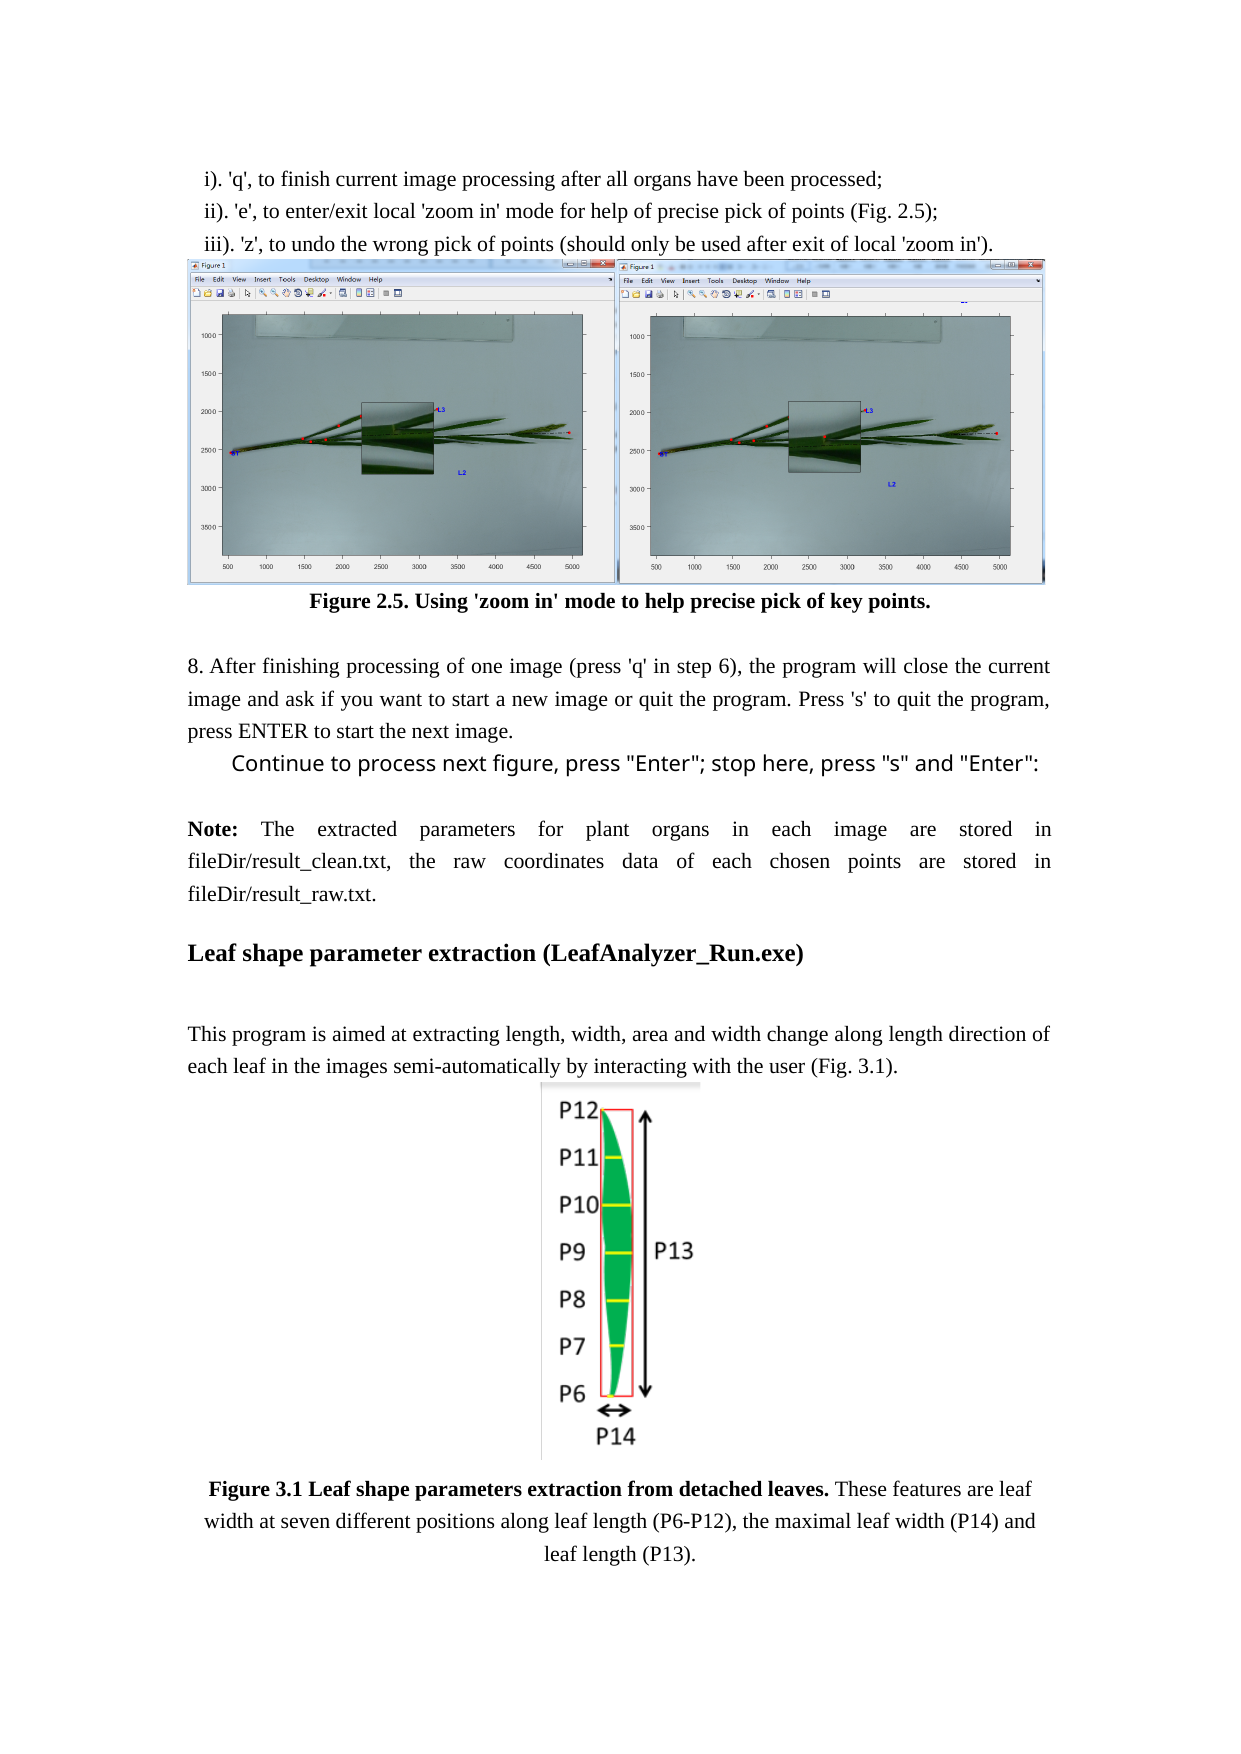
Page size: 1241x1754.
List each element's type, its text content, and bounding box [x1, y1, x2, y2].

text This program is aimed at extracting length, width, area and width change along length direction of each leaf in the images semi-automatically by interacting with the user (Fig. 3.1). [187, 1017, 1053, 1082]
text Continue to process next figure, press "Enter"; stop here, press "s" and "Enter": [187, 747, 1053, 779]
picture [187, 259, 1046, 585]
text ii). 'e', to enter/exit local 'zoom in' mode for help of precise pick of points (Fig. 2.5); [187, 194, 1053, 227]
text i). 'q', to finish current image processing after all organs have been processed; [187, 162, 1053, 194]
text iii). 'z', to undo the wrong pick of points (should only be used after exit of local 'zoom in'). [187, 227, 1053, 259]
text Figure 2.5. Using 'zoom in' mode to help precise pick of key points. [187, 584, 1053, 617]
text Figure 3.1 Leaf shape parameters extraction from detached leaves. These features are leaf width at seven different positions along leaf length (P6-P12), the maximal leaf width (P14) and leaf length (P13). [187, 1472, 1053, 1569]
picture [539, 1082, 701, 1460]
subtitle Leaf shape parameter extraction (LeafAnalyzer_Run.exe) [187, 937, 1053, 969]
text 8. After finishing processing of one image (press 'q' in step 6), the program will close the current image and ask if you want to start a new image or quit the program. Press 's' to quit the program, press ENTER to start the next image. [187, 649, 1053, 747]
text Note: The extracted parameters for plant organs in each image are stored in fileDir/result_clean.txt, the raw coordinates data of each chosen points are stored in fileDir/result_raw.txt. [187, 812, 1053, 909]
